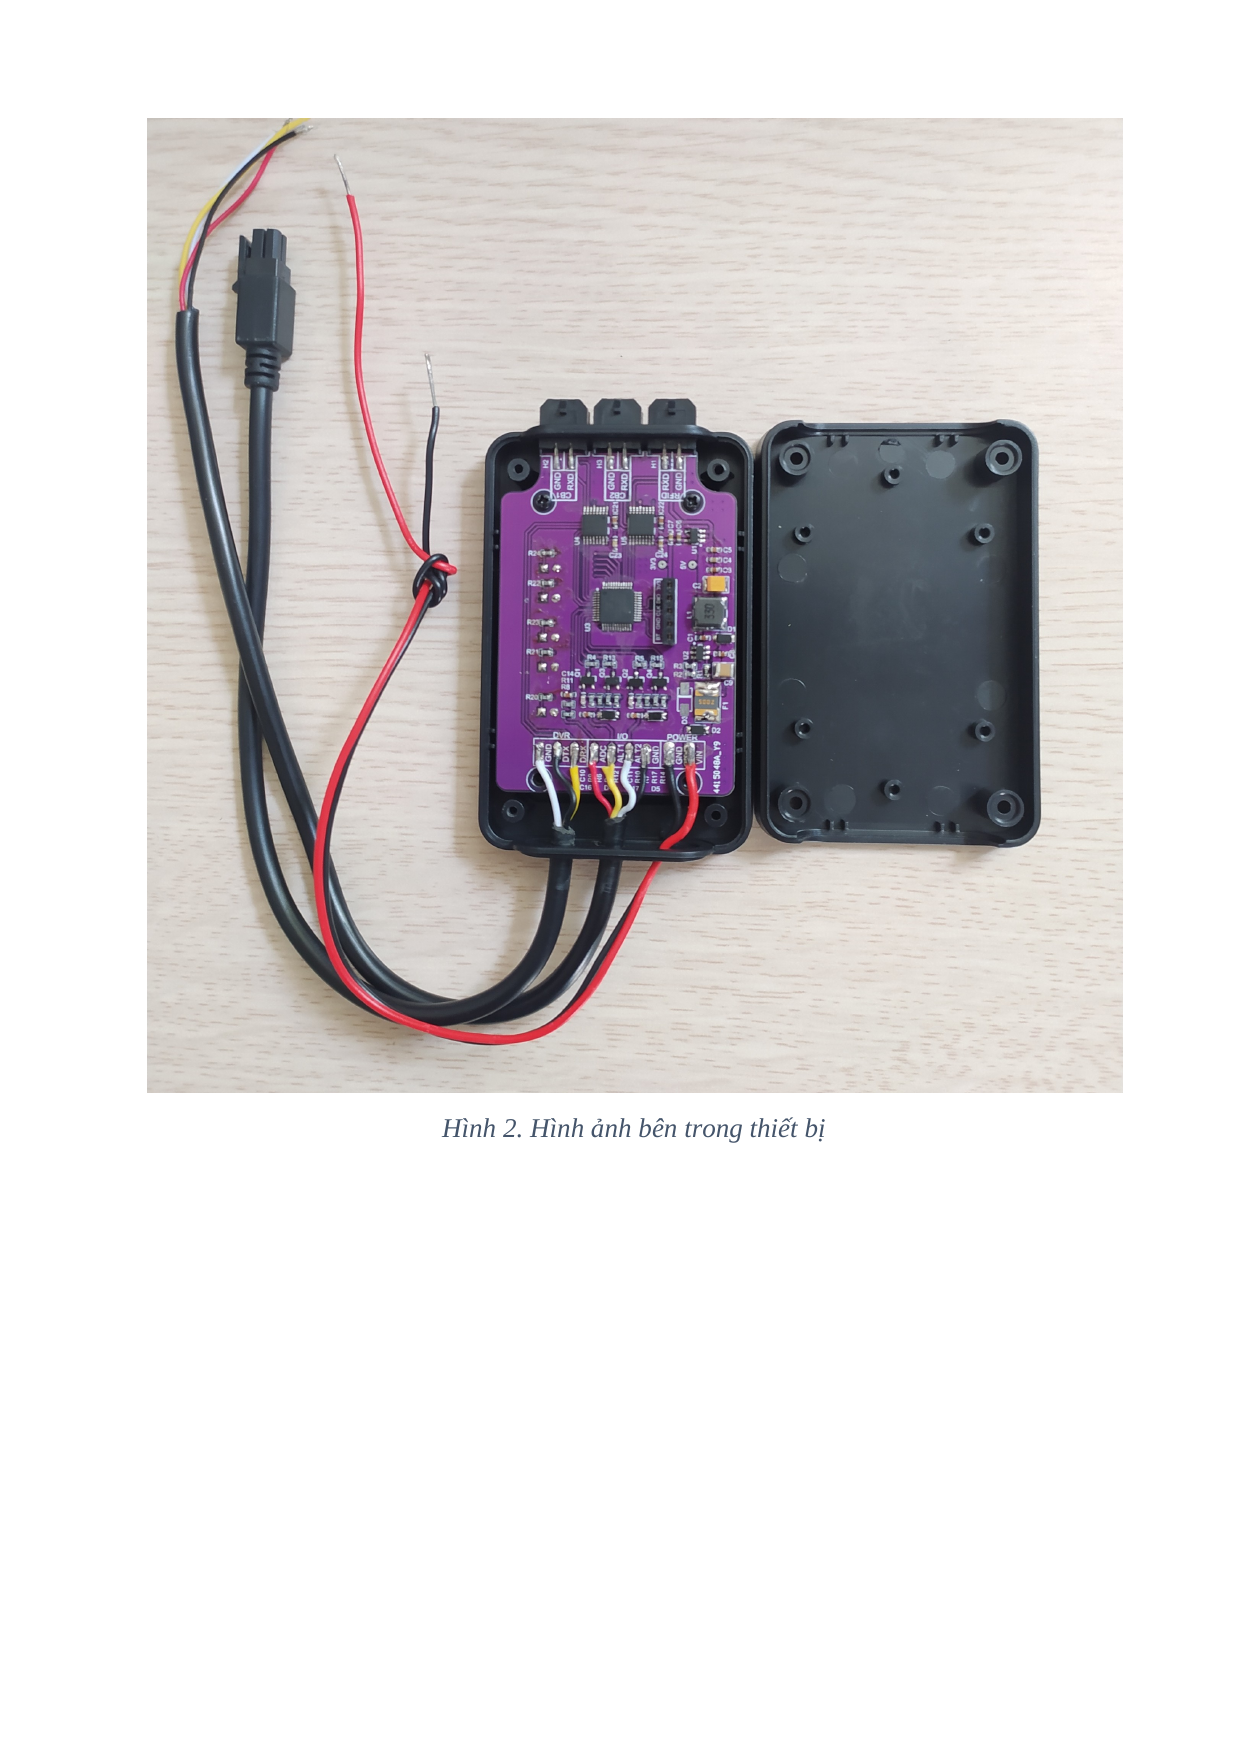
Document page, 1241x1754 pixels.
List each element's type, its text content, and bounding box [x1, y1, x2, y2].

picture [147, 118, 1123, 1093]
text Hình 2. Hình ảnh bên trong thiết bị [148, 1112, 1122, 1143]
